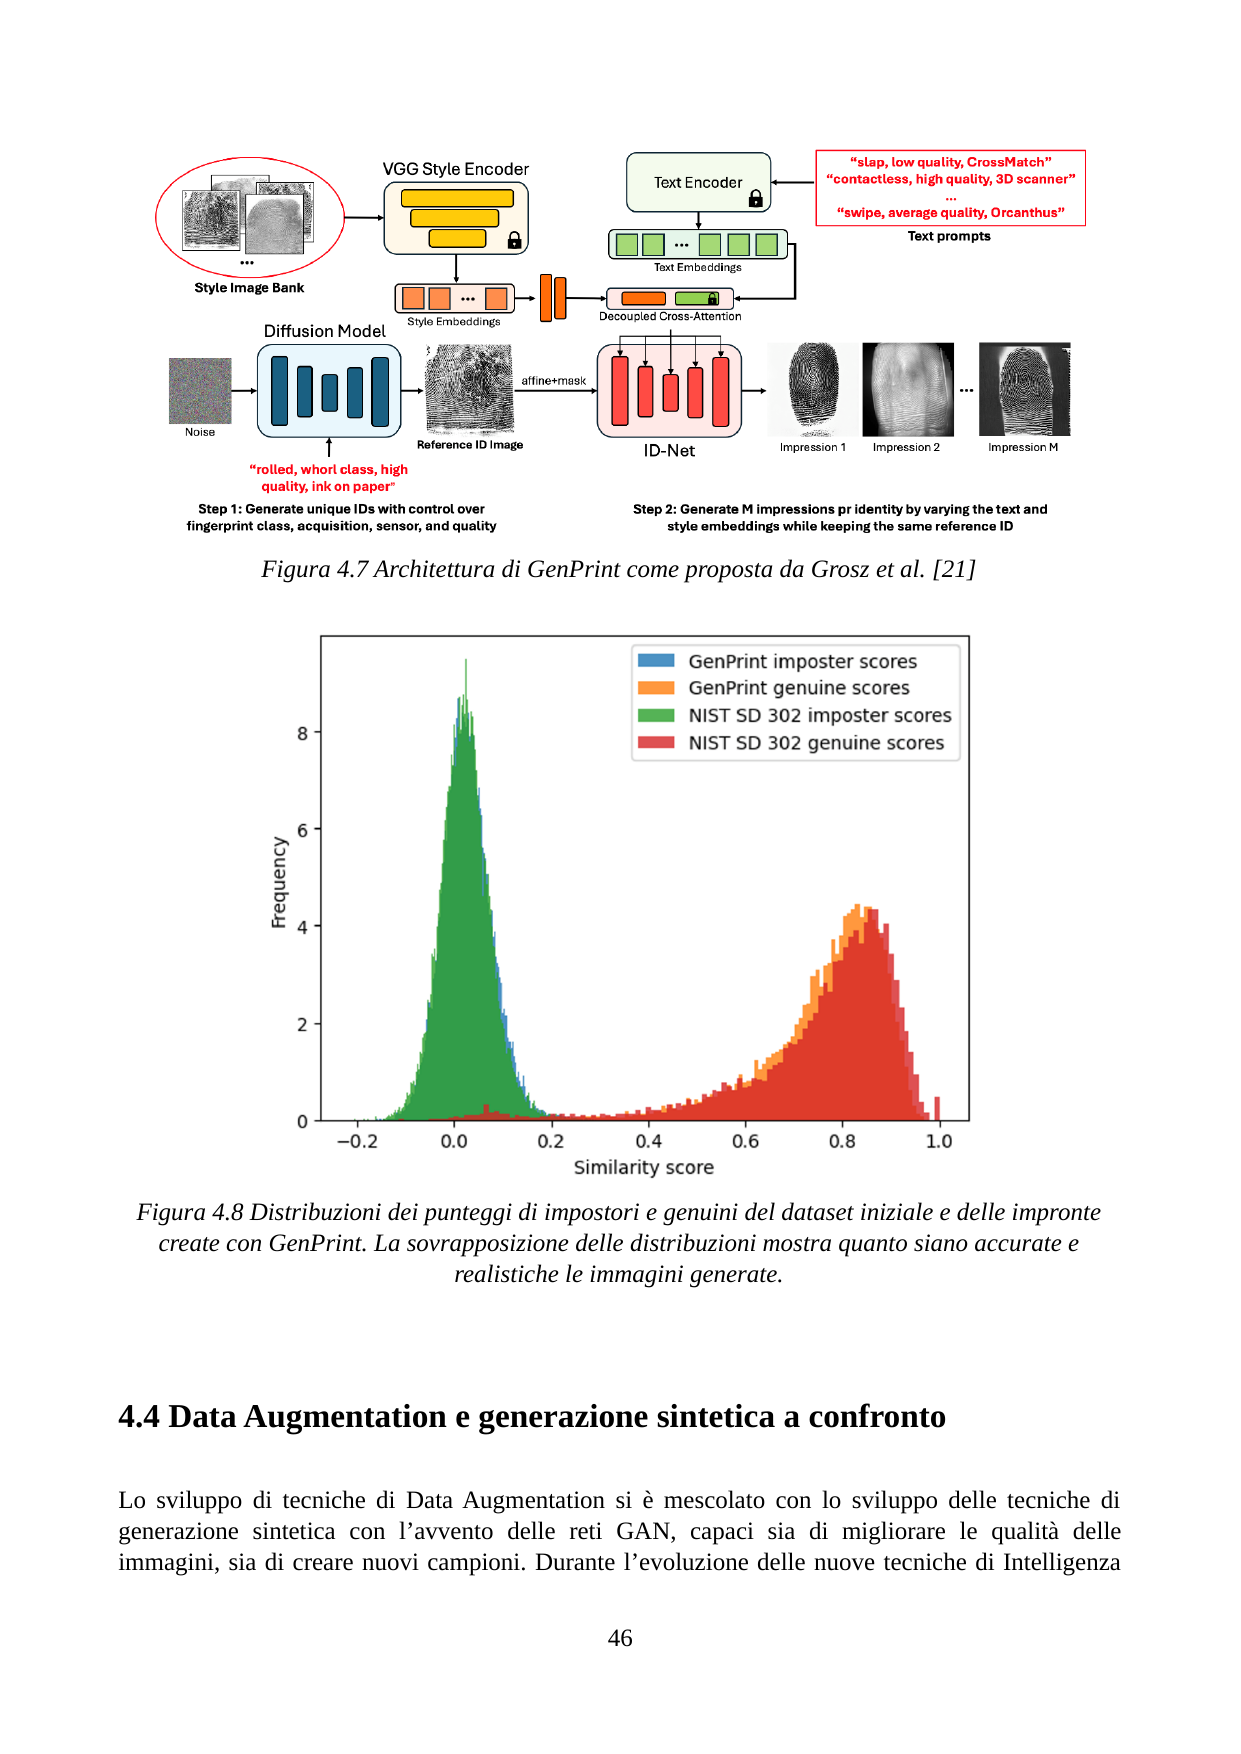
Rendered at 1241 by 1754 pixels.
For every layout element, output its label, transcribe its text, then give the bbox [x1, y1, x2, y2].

subtitle 4.4 Data Augmentation e generazione sintetica a confronto [118, 1396, 1122, 1434]
subtitle Figura 4.7 Architettura di GenPrint come proposta da Grosz et al. [21] [118, 554, 1122, 582]
picture [267, 632, 973, 1179]
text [118, 1485, 1122, 1576]
picture [152, 147, 1088, 535]
subtitle Figura 4.8 Distribuzioni dei punteggi di impostori e genuini del dataset iniziale e delle impronte create con GenPrint. La sovrapposizione delle distribuzioni mostra quanto siano accurate e realistiche le immagini generate. [118, 1197, 1122, 1288]
